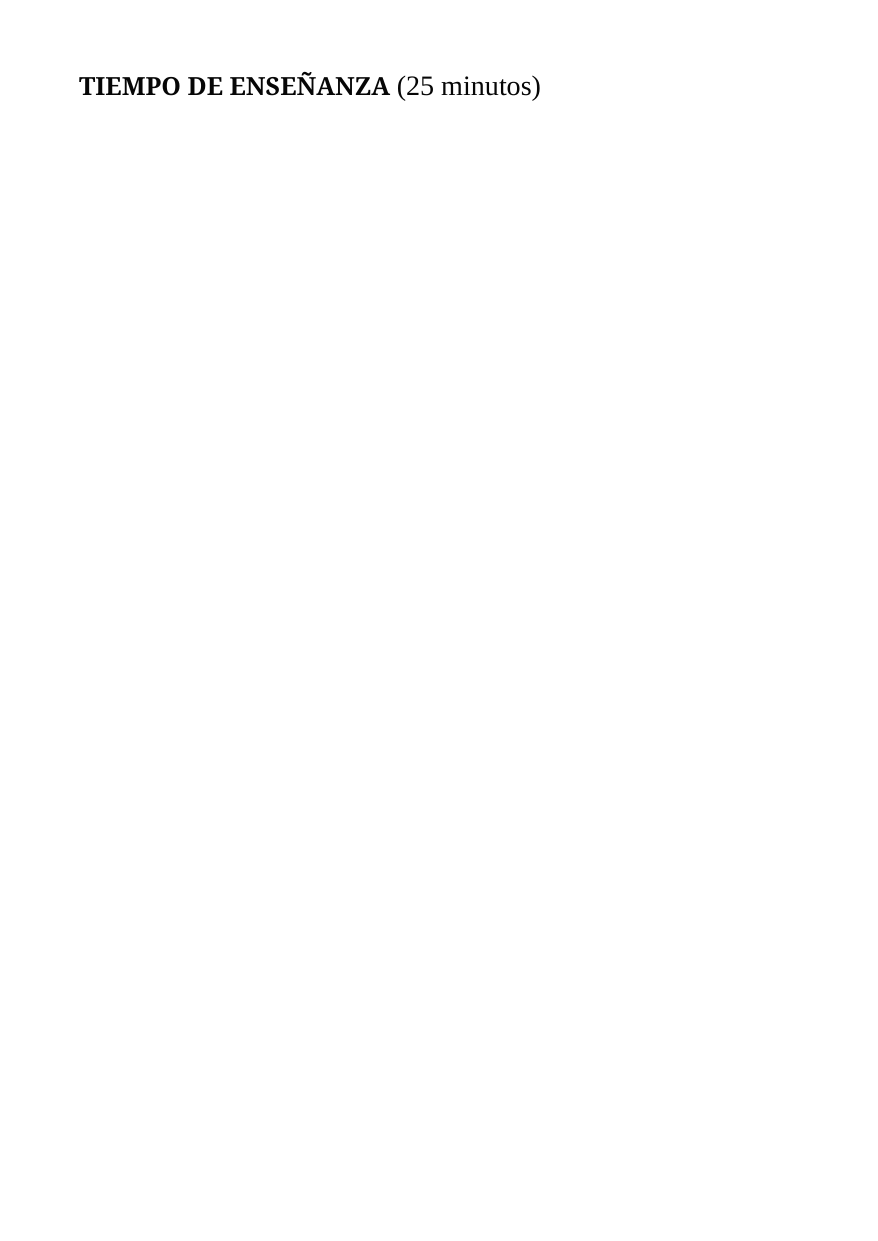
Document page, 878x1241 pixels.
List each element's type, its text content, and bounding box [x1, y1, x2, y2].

text TIEMPO DE ENSEÑANZA (25 minutos) [79, 68, 818, 102]
